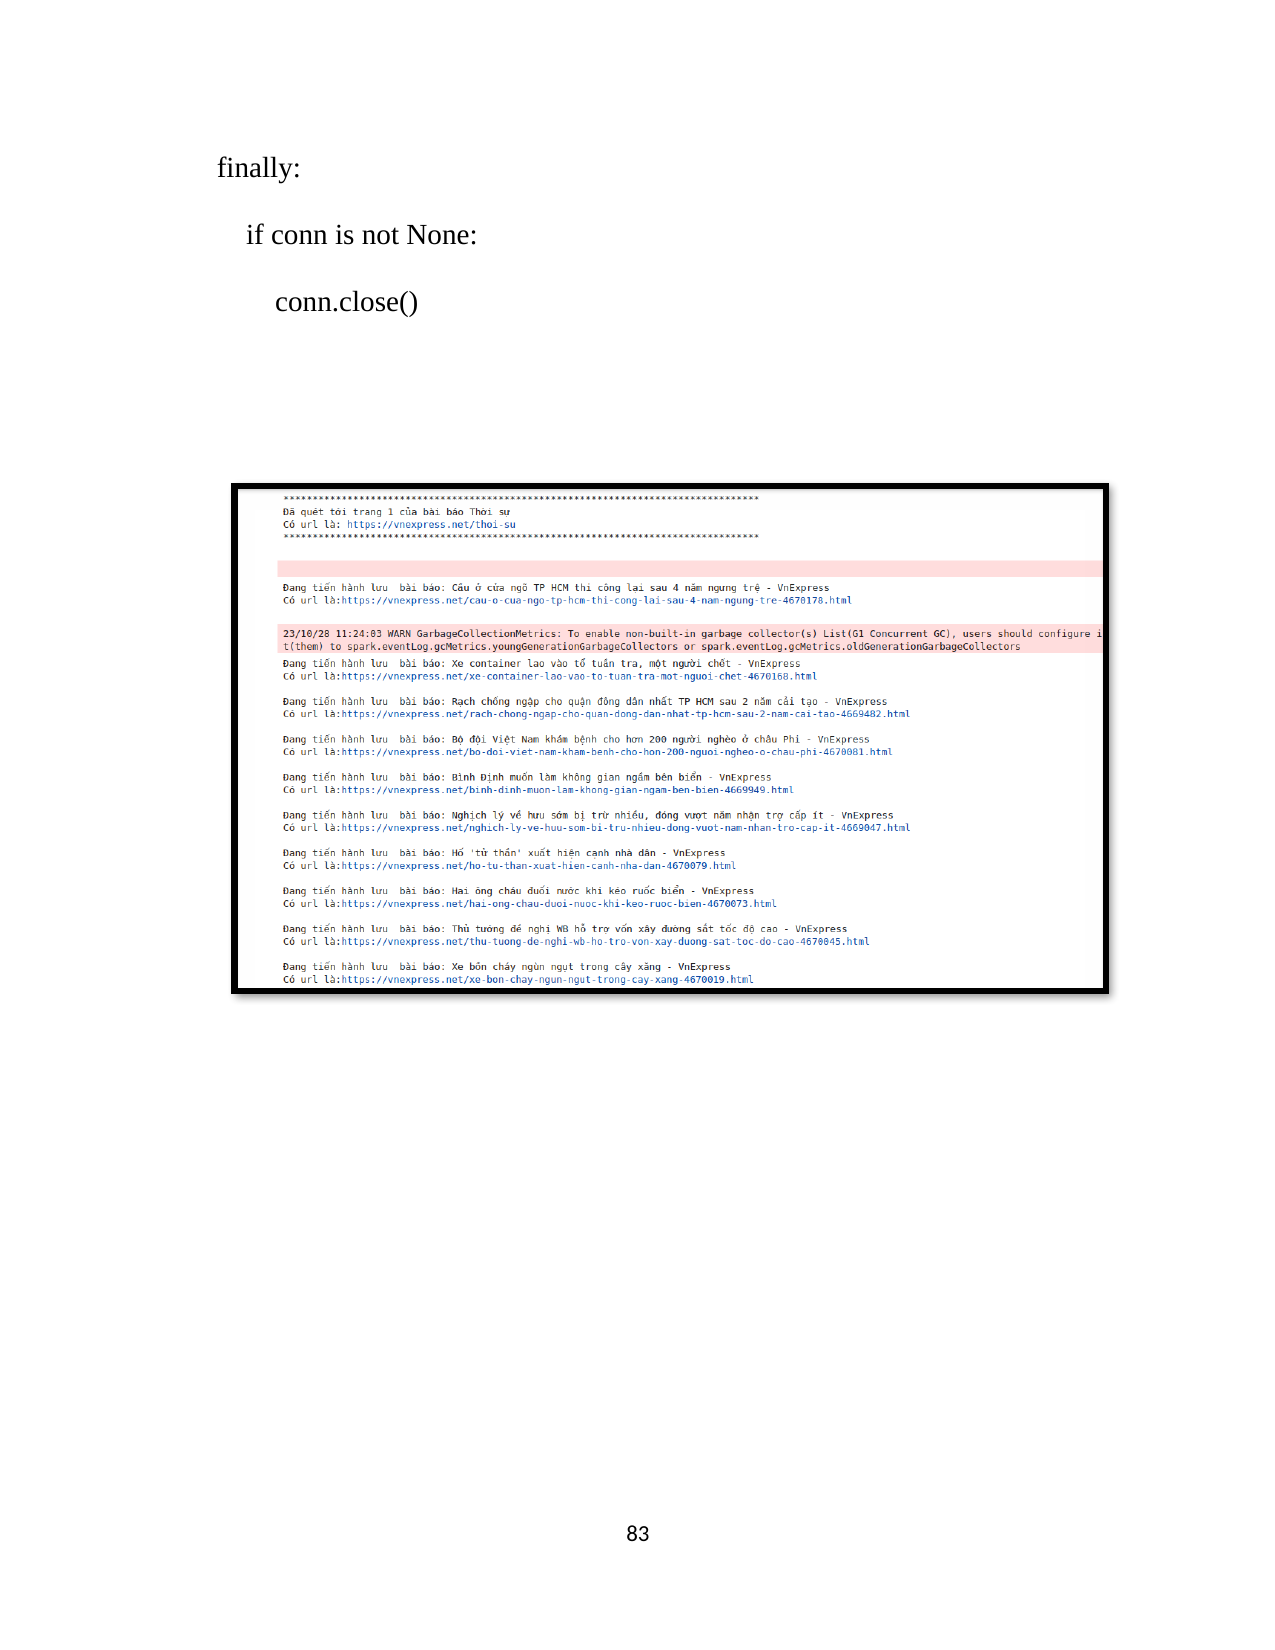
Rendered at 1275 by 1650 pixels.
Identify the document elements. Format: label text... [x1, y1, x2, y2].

text if conn is not None: [187, 217, 1125, 251]
text conn.close() [187, 284, 1125, 317]
picture [238, 489, 1103, 988]
text finally: [187, 150, 1125, 183]
